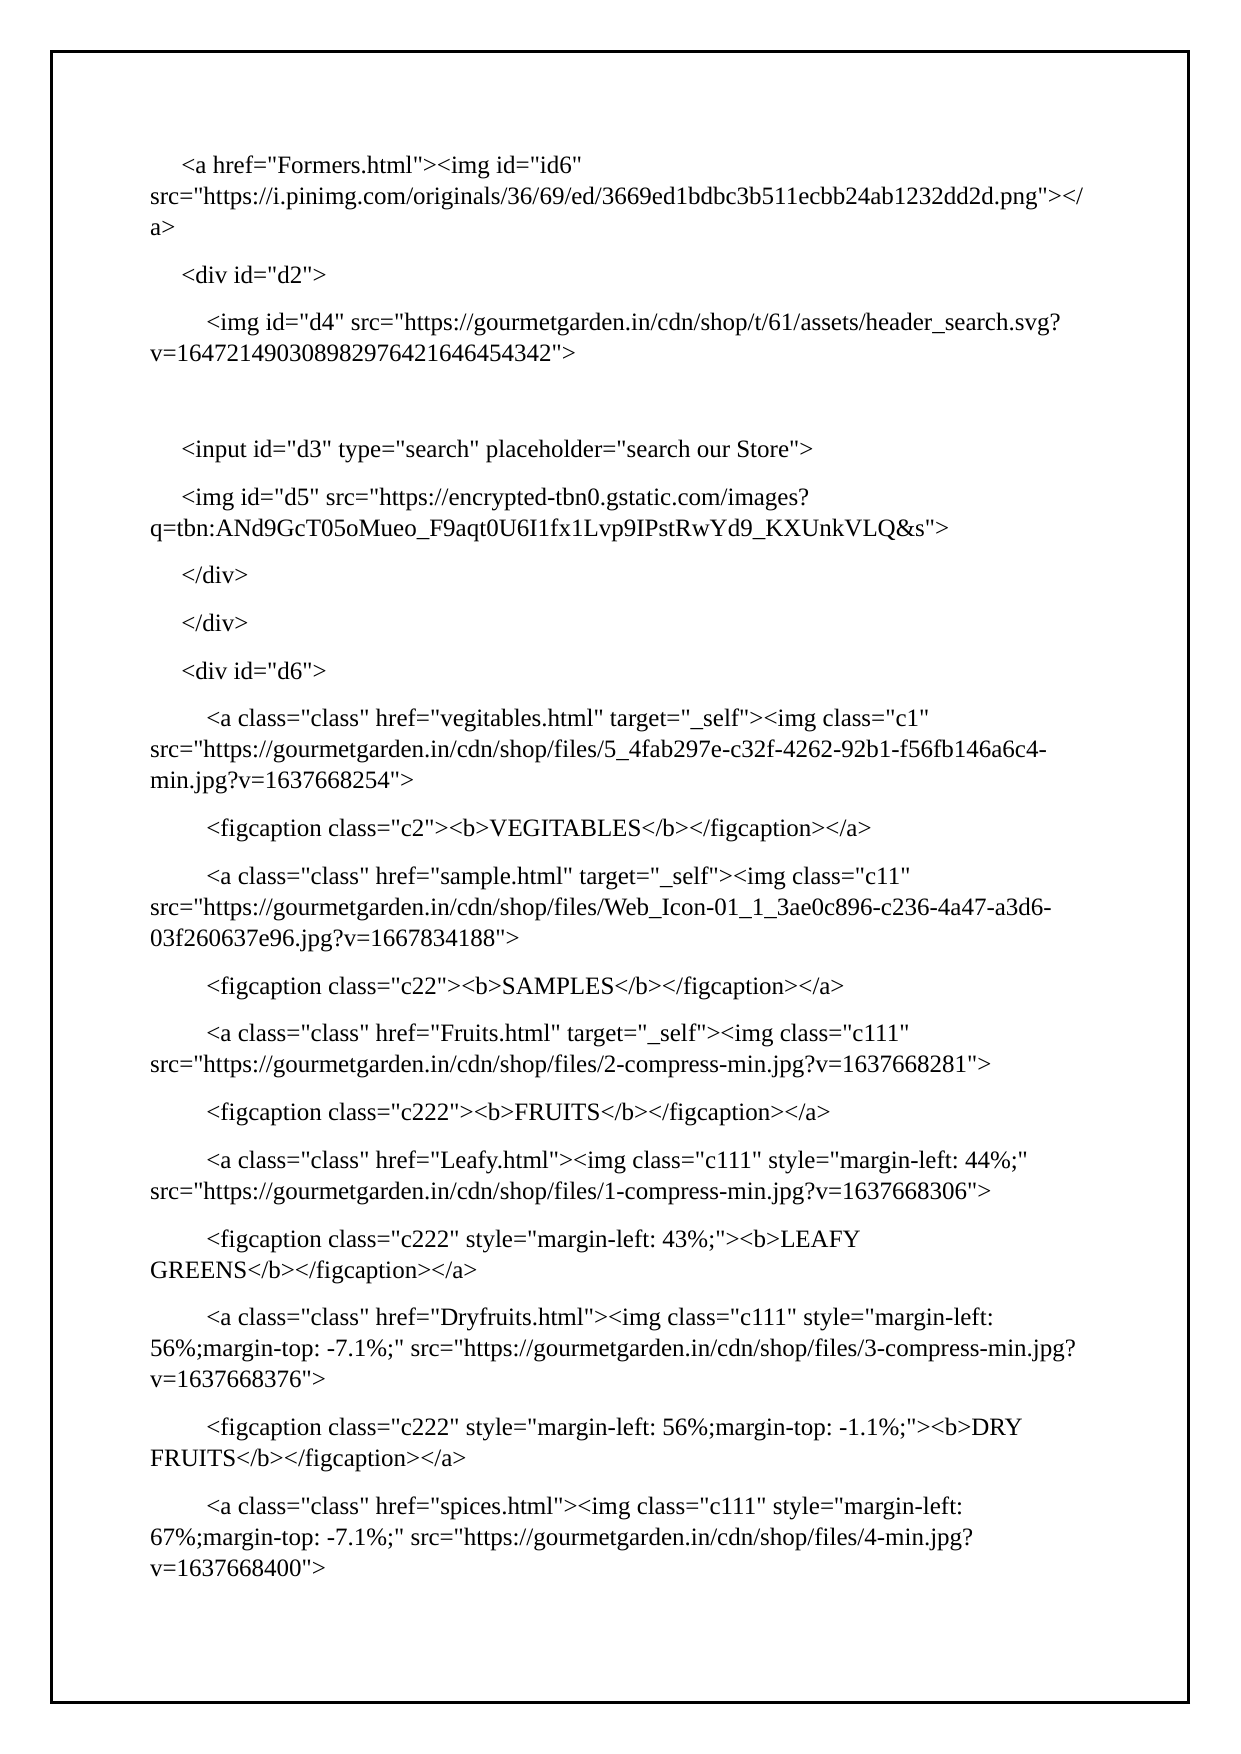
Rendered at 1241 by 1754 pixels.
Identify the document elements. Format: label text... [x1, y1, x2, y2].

text <figcaption class="c2"><b>VEGITABLES</b></figcaption></a> [150, 813, 1090, 842]
text <a class="class" href="vegitables.html" target="_self"><img class="c1" src="https://gourmetgarden.in/cdn/shop/files/5_4fab297e-c32f-4262-92b1-f56fb146a6c4-min.jpg?v=1637668254"> [150, 703, 1090, 794]
text <a class="class" href="sample.html" target="_self"><img class="c11" src="https://gourmetgarden.in/cdn/shop/files/Web_Icon-01_1_3ae0c896-c236-4a47-a3d6-03f260637e96.jpg?v=1667834188"> [150, 861, 1090, 952]
text <img id="d5" src="https://encrypted-tbn0.gstatic.com/images?q=tbn:ANd9GcT05oMueo_F9aqt0U6I1fx1Lvp9IPstRwYd9_KXUnkVLQ&s"> [150, 482, 1090, 541]
text <div id="d6"> [150, 656, 1090, 684]
text </div> [150, 608, 1090, 637]
text <a href="Formers.html"><img id="id6" src="https://i.pinimg.com/originals/36/69/ed/3669ed1bdbc3b511ecbb24ab1232dd2d.png"></a> [150, 150, 1090, 241]
text <div id="d2"> [150, 260, 1090, 288]
text <figcaption class="c222"><b>FRUITS</b></figcaption></a> [150, 1097, 1090, 1126]
text <input id="d3" type="search" placeholder="search our Store"> [150, 434, 1090, 463]
text <figcaption class="c22"><b>SAMPLES</b></figcaption></a> [150, 971, 1090, 999]
text <a class="class" href="Fruits.html" target="_self"><img class="c111" src="https://gourmetgarden.in/cdn/shop/files/2-compress-min.jpg?v=1637668281"> [150, 1018, 1090, 1078]
text <figcaption class="c222" style="margin-left: 43%;"><b>LEAFY GREENS</b></figcaption></a> [150, 1224, 1090, 1283]
text <img id="d4" src="https://gourmetgarden.in/cdn/shop/t/61/assets/header_search.svg?v=164721490308982976421646454342"> [150, 307, 1090, 367]
text </div> [150, 560, 1090, 589]
text <a class="class" href="Leafy.html"><img class="c111" style="margin-left: 44%;" src="https://gourmetgarden.in/cdn/shop/files/1-compress-min.jpg?v=1637668306"> [150, 1145, 1090, 1205]
text <a class="class" href="Dryfruits.html"><img class="c111" style="margin-left: 56%;margin-top: -7.1%;" src="https://gourmetgarden.in/cdn/shop/files/3-compress-min.jpg?v=1637668376"> [150, 1302, 1090, 1393]
text <a class="class" href="spices.html"><img class="c111" style="margin-left: 67%;margin-top: -7.1%;" src="https://gourmetgarden.in/cdn/shop/files/4-min.jpg?v=1637668400"> [150, 1491, 1090, 1582]
text <figcaption class="c222" style="margin-left: 56%;margin-top: -1.1%;"><b>DRY FRUITS</b></figcaption></a> [150, 1412, 1090, 1472]
